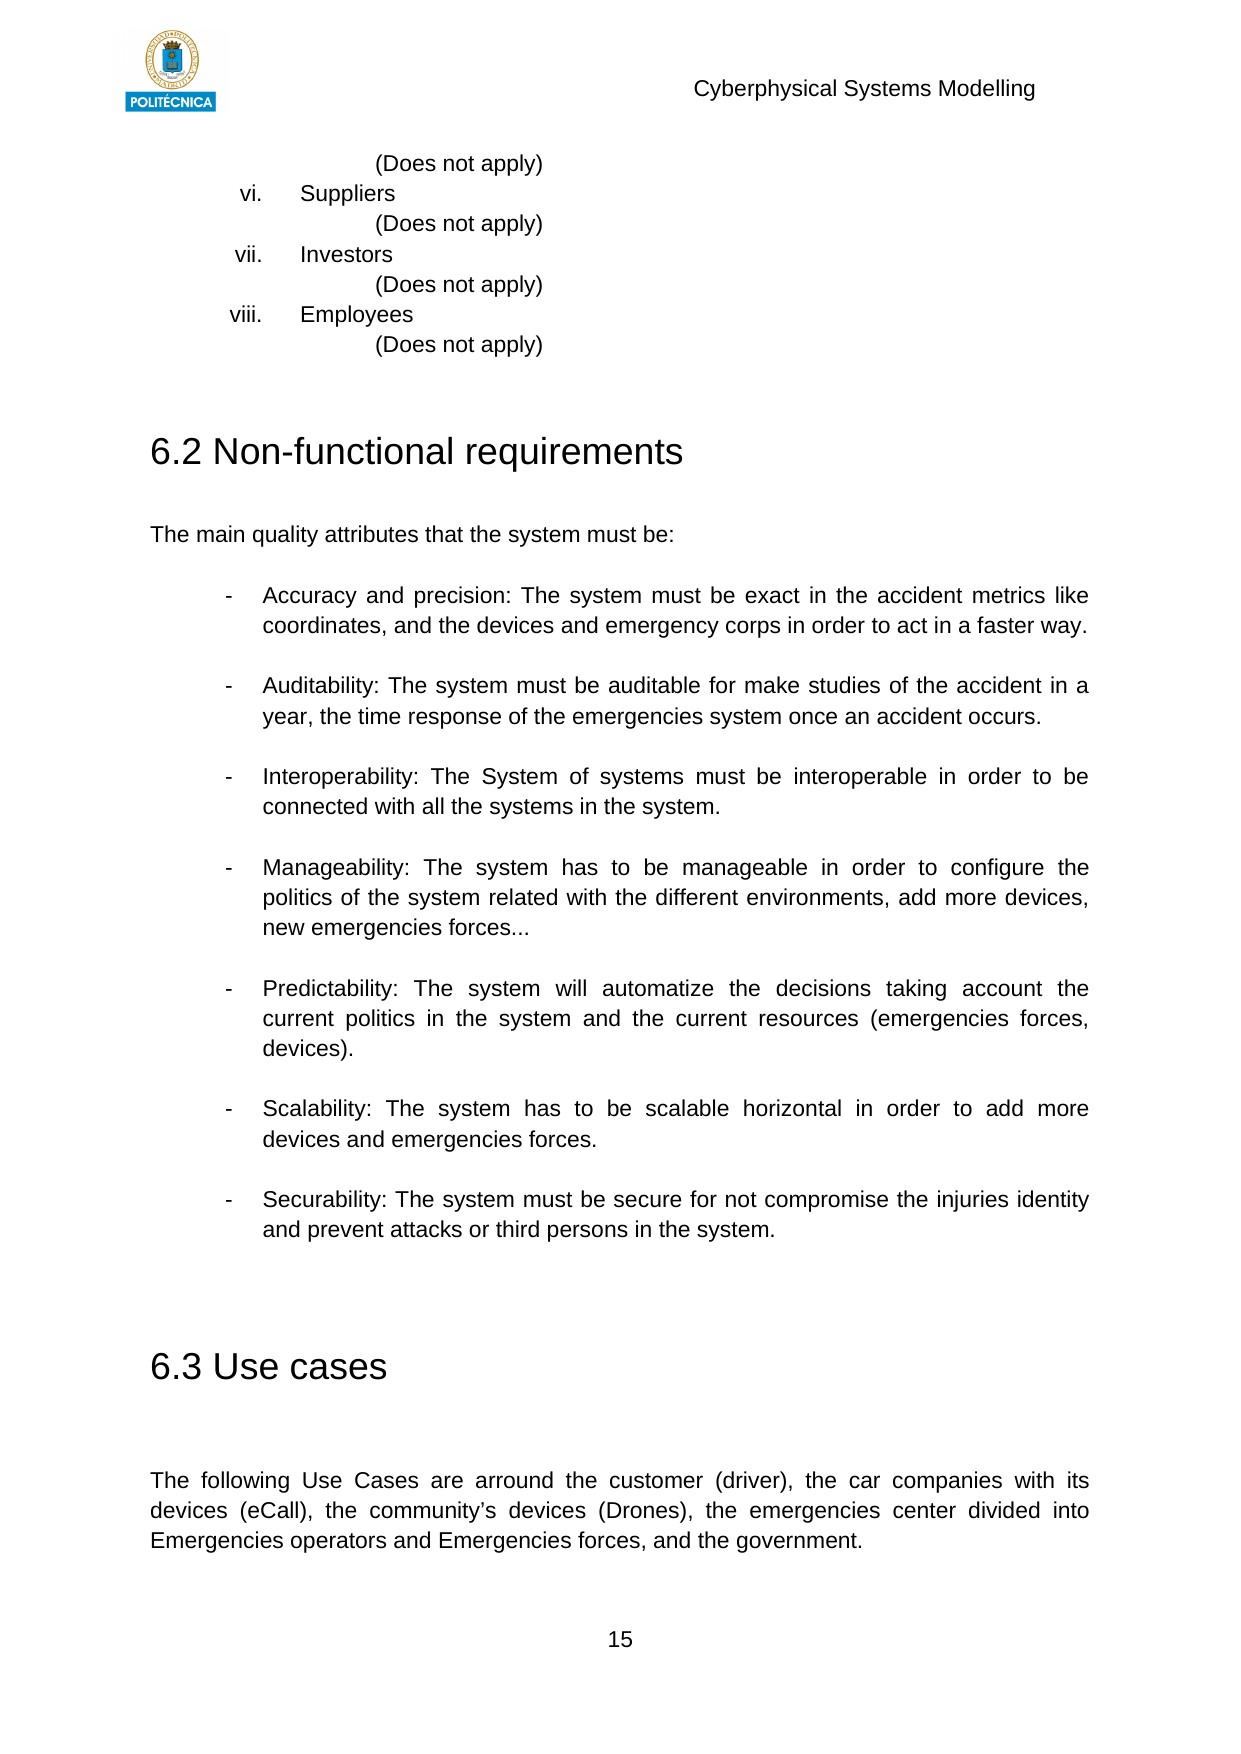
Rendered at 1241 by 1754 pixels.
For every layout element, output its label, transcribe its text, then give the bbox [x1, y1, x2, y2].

text - Securability: The system must be secure for not compromise the injuries identity and prevent attacks or third persons in the system. [225, 1186, 1090, 1243]
list Suppliers [262, 180, 1090, 207]
text The main quality attributes that the system must be: [150, 521, 1090, 548]
text (Does not apply) [300, 150, 1090, 176]
list Investors [262, 241, 1090, 267]
text - Auditability: The system must be auditable for make studies of the accident in a year, the time response of the emergencies system once an accident occurs. [225, 672, 1090, 729]
text - Manageability: The system has to be manageable in order to configure the politics of the system related with the different environments, add more devices, new emergencies forces... [225, 854, 1090, 941]
text - Interoperability: The System of systems must be interoperable in order to be connected with all the systems in the system. [225, 763, 1090, 820]
list Employees [262, 301, 1090, 327]
subtitle 6.3 Use cases [150, 1344, 1090, 1387]
text (Does not apply) [300, 331, 1090, 358]
text - Accuracy and precision: The system must be exact in the accident metrics like coordinates, and the devices and emergency corps in order to act in a faster way. [225, 582, 1090, 638]
text - Predictability: The system will automatize the decisions taking account the current politics in the system and the current resources (emergencies forces, devices). [225, 974, 1090, 1061]
text (Does not apply) [300, 210, 1090, 237]
text - Scalability: The system has to be scalable horizontal in order to add more devices and emergencies forces. [225, 1095, 1090, 1152]
picture [112, 27, 229, 114]
subtitle 6.2 Non-functional requirements [150, 429, 1090, 472]
text (Does not apply) [300, 271, 1090, 297]
text The following Use Cases are arround the customer (driver), the car companies with its devices (eCall), the community’s devices (Drones), the emergencies center divided into Emergencies operators and Emergencies forces, and the government. [150, 1467, 1090, 1554]
